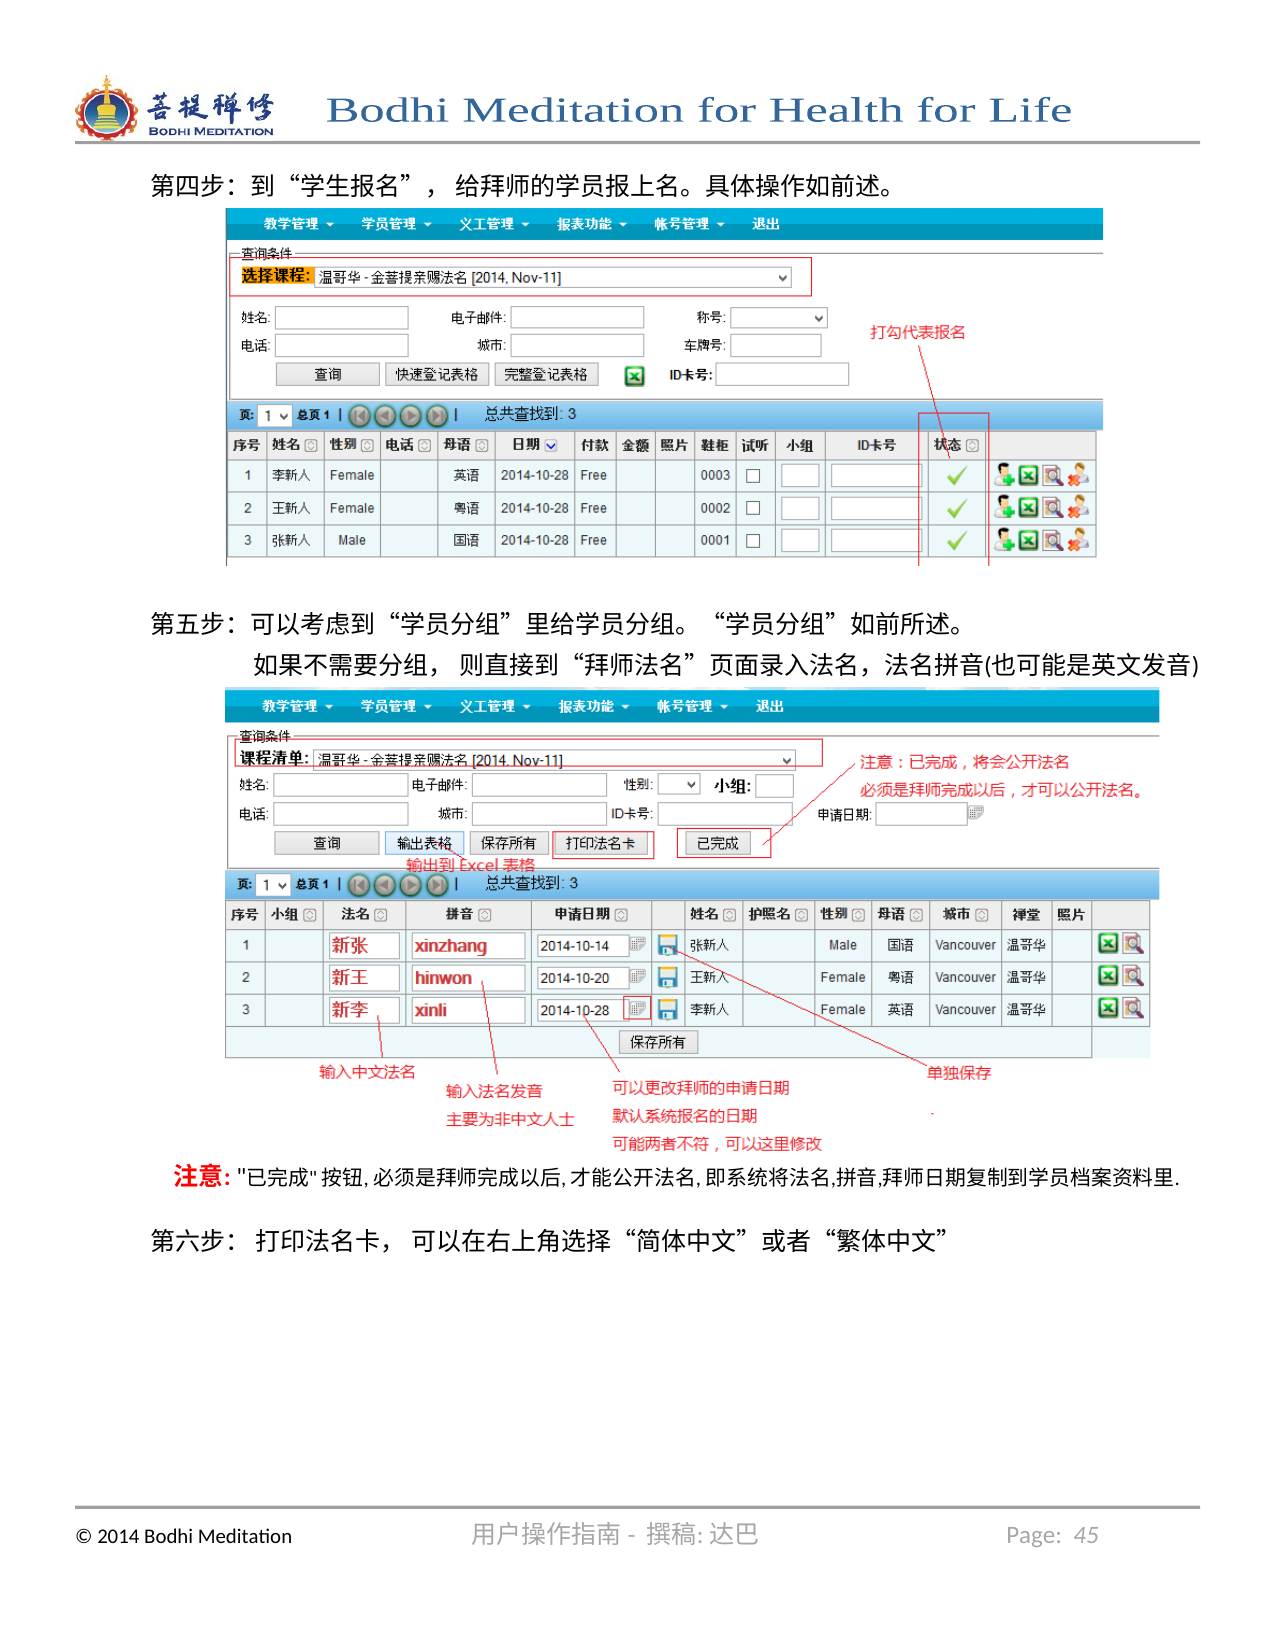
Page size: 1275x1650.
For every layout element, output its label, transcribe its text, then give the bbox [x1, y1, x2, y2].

picture [686, 701, 698, 711]
picture [307, 700, 316, 711]
text 第四步：到“学生报名”， 给拜师的学员报上名。具体操作如前述。 [150, 166, 1200, 203]
picture [391, 218, 401, 229]
picture [277, 700, 303, 711]
picture [561, 701, 571, 712]
picture [600, 218, 611, 229]
picture [602, 701, 613, 711]
picture [755, 218, 764, 229]
picture [699, 218, 707, 229]
picture [759, 701, 772, 711]
picture [573, 218, 582, 229]
picture [362, 701, 370, 711]
picture [488, 218, 499, 229]
text 第六步： 打印法名卡， 可以在右上角选择“简体中文”或者“繁体中文” [75, 1221, 1200, 1258]
picture [658, 701, 669, 712]
picture [279, 218, 290, 223]
picture [655, 218, 666, 230]
text 注意: "已完成" 按钮, 必须是拜师完成以后, 才能公开法名, 即系统将法名,拼音,拜师日期复制到学员档案资料里. [75, 1156, 1200, 1193]
text 第五步：可以考虑到“学员分组”里给学员分组。“学员分组”如前所述。 [150, 604, 1200, 640]
picture [702, 700, 711, 711]
picture [377, 700, 387, 711]
picture [574, 701, 584, 711]
picture [674, 703, 681, 709]
picture [266, 218, 275, 228]
picture [489, 701, 500, 711]
picture [312, 218, 317, 229]
picture [263, 701, 268, 711]
picture [269, 700, 274, 710]
picture [671, 218, 679, 226]
picture [75, 75, 274, 141]
picture [684, 218, 694, 229]
picture [225, 723, 1160, 1153]
picture [593, 218, 597, 228]
picture [363, 218, 372, 223]
picture [390, 701, 399, 711]
picture [560, 218, 569, 230]
text 如果不需要分组， 则直接到“拜师法名”页面录入法名，法名拼音(也可能是英文发音) [150, 646, 1200, 682]
picture [406, 700, 414, 711]
picture [406, 218, 414, 229]
picture [225, 208, 1104, 566]
picture [505, 700, 513, 711]
picture [293, 218, 304, 229]
picture [504, 218, 512, 229]
